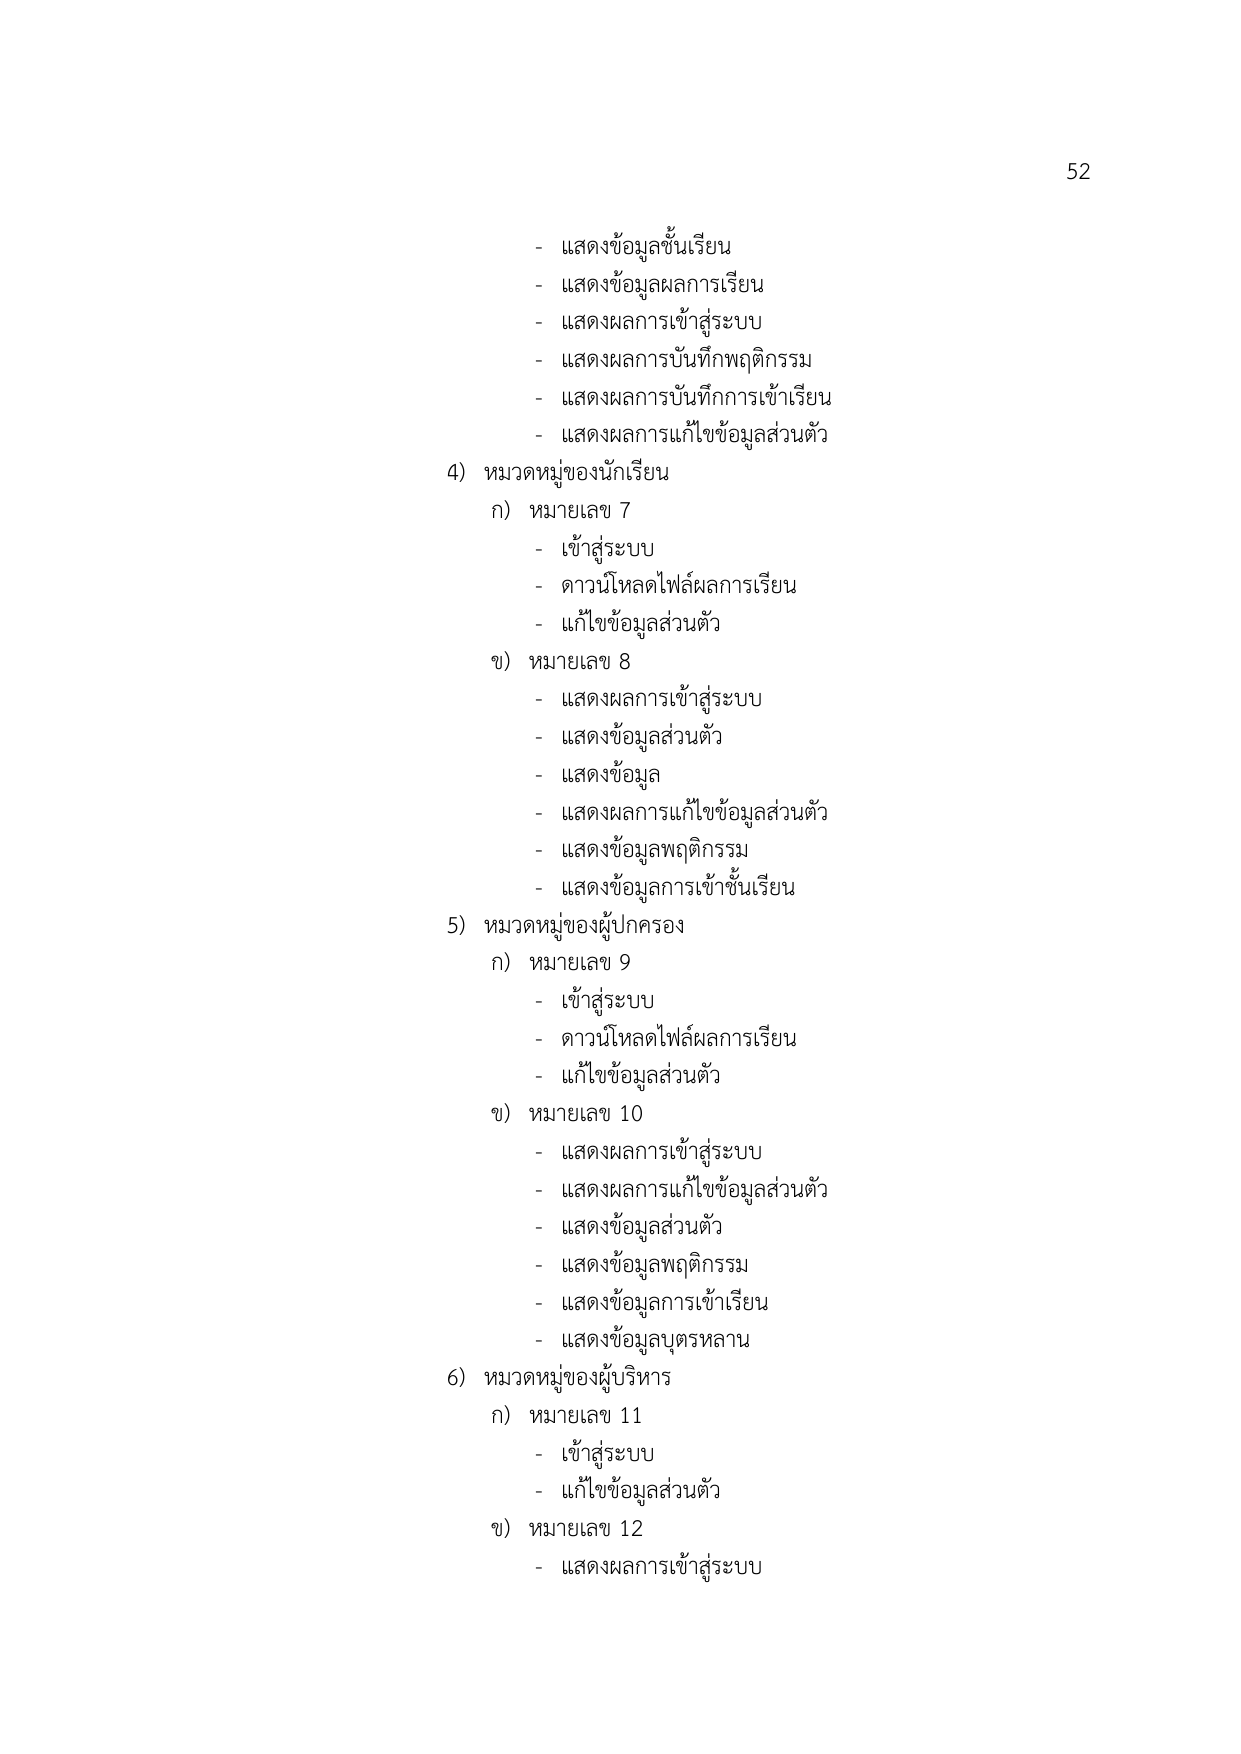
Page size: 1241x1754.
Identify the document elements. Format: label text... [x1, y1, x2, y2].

text -**แสดงผลการเข้าสู่ระบบ [225, 300, 1090, 338]
text -**แก้ไขข้อมูลส่วนตัว [225, 602, 1090, 640]
text -**แสดงผลการแก้ไขข้อมูลส่วนตัว [225, 791, 1090, 828]
text -**แสดงข้อมูลพฤติกรรม [225, 828, 1090, 866]
text -**แสดงผลการเข้าสู่ระบบ [225, 677, 1090, 715]
text -**แสดงข้อมูลผลการเรียน [225, 263, 1090, 300]
text -**แสดงผลการเข้าสู่ระบบ [225, 1545, 1090, 1582]
text -**แสดงผลการเข้าสู่ระบบ [225, 1130, 1090, 1168]
text 4)**หมวดหมู่ของนักเรียน [225, 451, 1090, 489]
text -**เข้าสู่ระบบ [225, 979, 1090, 1017]
text -**แสดงข้อมูลพฤติกรรม [225, 1243, 1090, 1281]
text -**แก้ไขข้อมูลส่วนตัว [225, 1054, 1090, 1092]
text ก)**หมายเลข 9 [225, 941, 1090, 979]
text -**แสดงข้อมูลการเข้าเรียน [225, 1281, 1090, 1318]
text -**แสดงผลการบันทึกการเข้าเรียน [225, 376, 1090, 413]
text -**แสดงข้อมูลส่วนตัว [225, 1205, 1090, 1243]
text 6)**หมวดหมู่ของผู้บริหาร [225, 1356, 1090, 1394]
text -**แสดงผลการแก้ไขข้อมูลส่วนตัว [225, 413, 1090, 451]
text ก)**หมายเลข 11 [225, 1394, 1090, 1432]
text -**เข้าสู่ระบบ [225, 1432, 1090, 1469]
text ก)**หมายเลข 7 [225, 489, 1090, 527]
text -**แสดงข้อมูลส่วนตัว [225, 715, 1090, 753]
text -**แสดงข้อมูลชั้นเรียน [225, 225, 1090, 263]
text -**แสดงข้อมูล [225, 753, 1090, 791]
text -**เข้าสู่ระบบ [225, 527, 1090, 564]
text -**แสดงข้อมูลการเข้าชั้นเรียน [225, 866, 1090, 904]
text -**แก้ไขข้อมูลส่วนตัว [225, 1469, 1090, 1507]
text -**ดาวน์โหลดไฟล์ผลการเรียน [225, 564, 1090, 602]
text -**แสดงผลการบันทึกพฤติกรรม [225, 338, 1090, 376]
text -**ดาวน์โหลดไฟล์ผลการเรียน [225, 1017, 1090, 1054]
text ข)**หมายเลข 8 [225, 640, 1090, 677]
text -**แสดงข้อมูลบุตรหลาน [225, 1318, 1090, 1356]
text ข)**หมายเลข 12 [225, 1507, 1090, 1545]
text 5)**หมวดหมู่ของผู้ปกครอง [225, 904, 1090, 941]
text -**แสดงผลการแก้ไขข้อมูลส่วนตัว [225, 1168, 1090, 1205]
text ข)**หมายเลข 10 [225, 1092, 1090, 1130]
